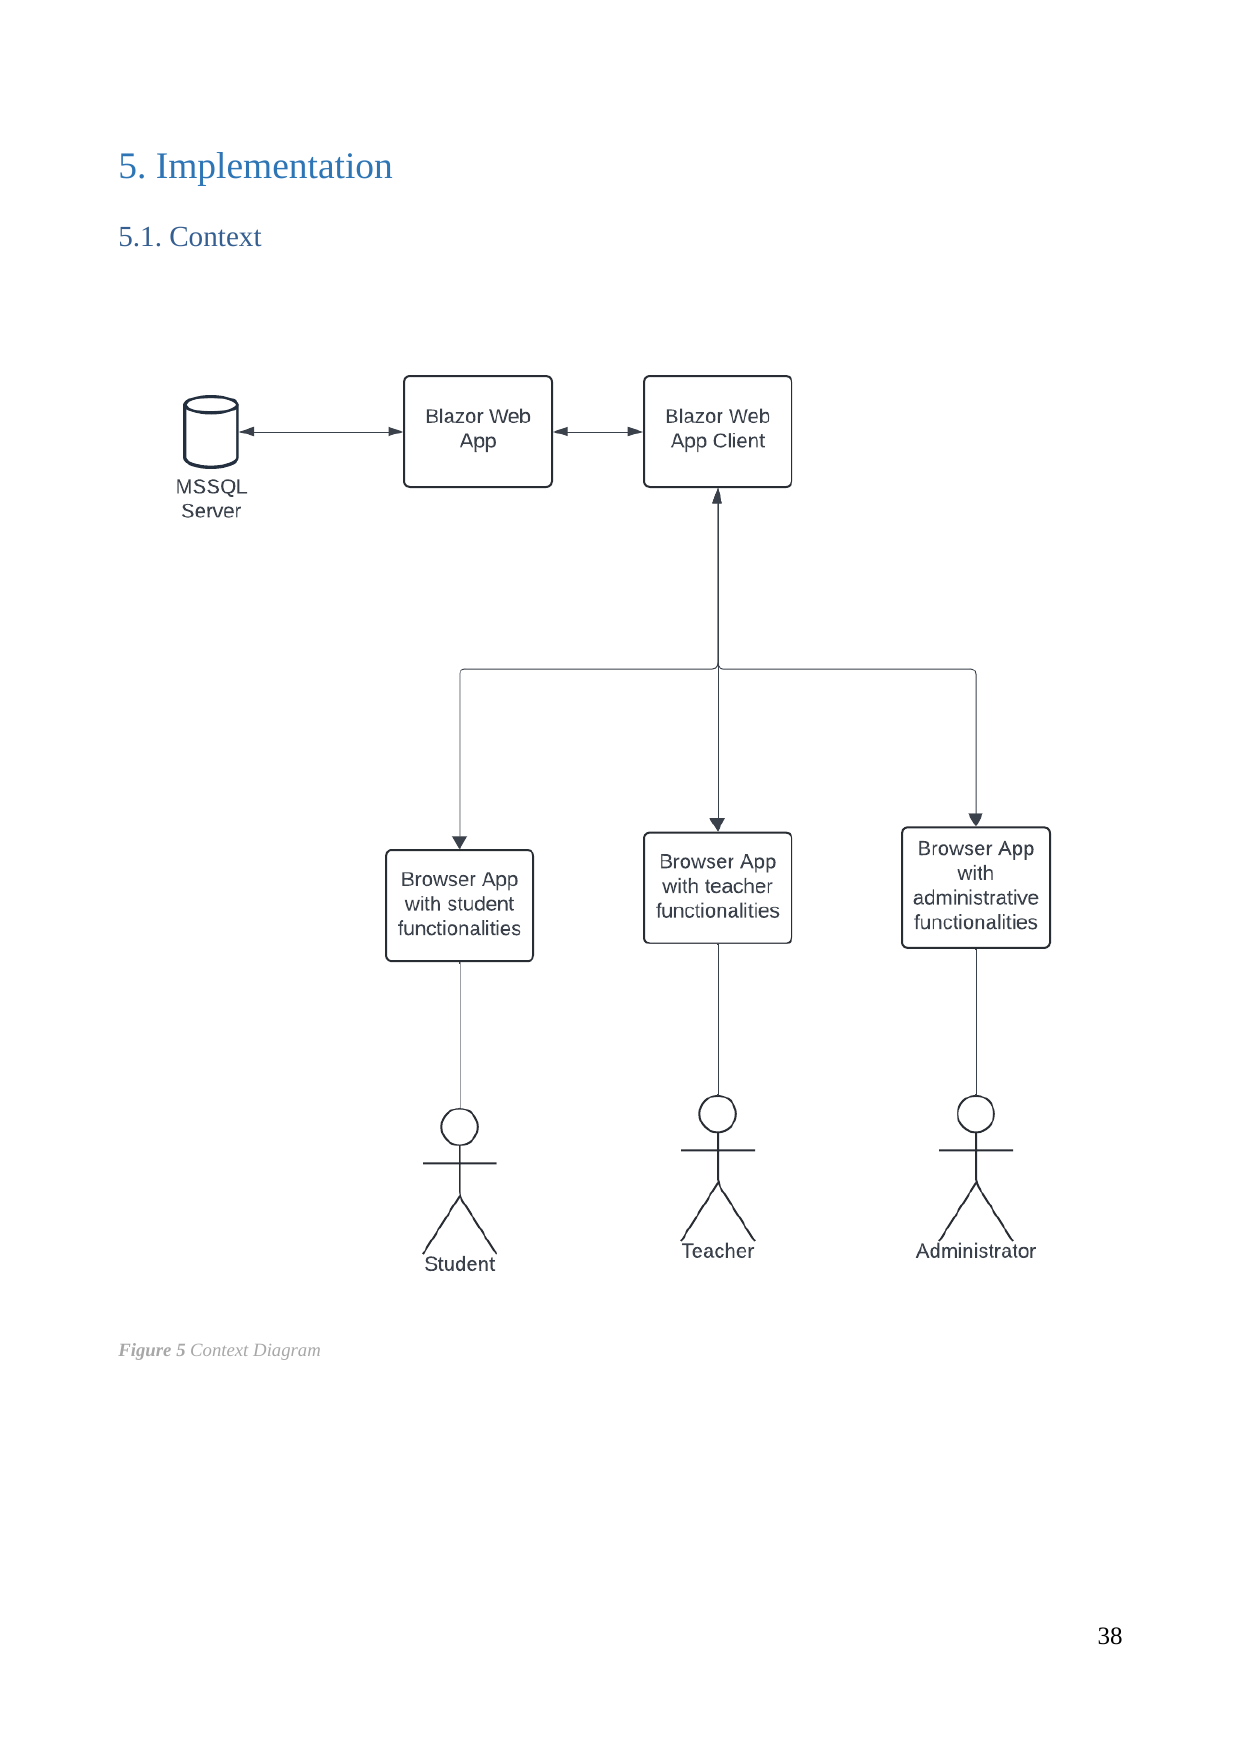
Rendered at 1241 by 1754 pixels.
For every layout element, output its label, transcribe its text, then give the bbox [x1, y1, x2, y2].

subtitle 5.1. Context [118, 219, 1122, 253]
text Figure 5 Context Diagram [118, 1339, 1122, 1361]
picture [118, 339, 1123, 1311]
text 5. Implementation [118, 143, 1122, 186]
